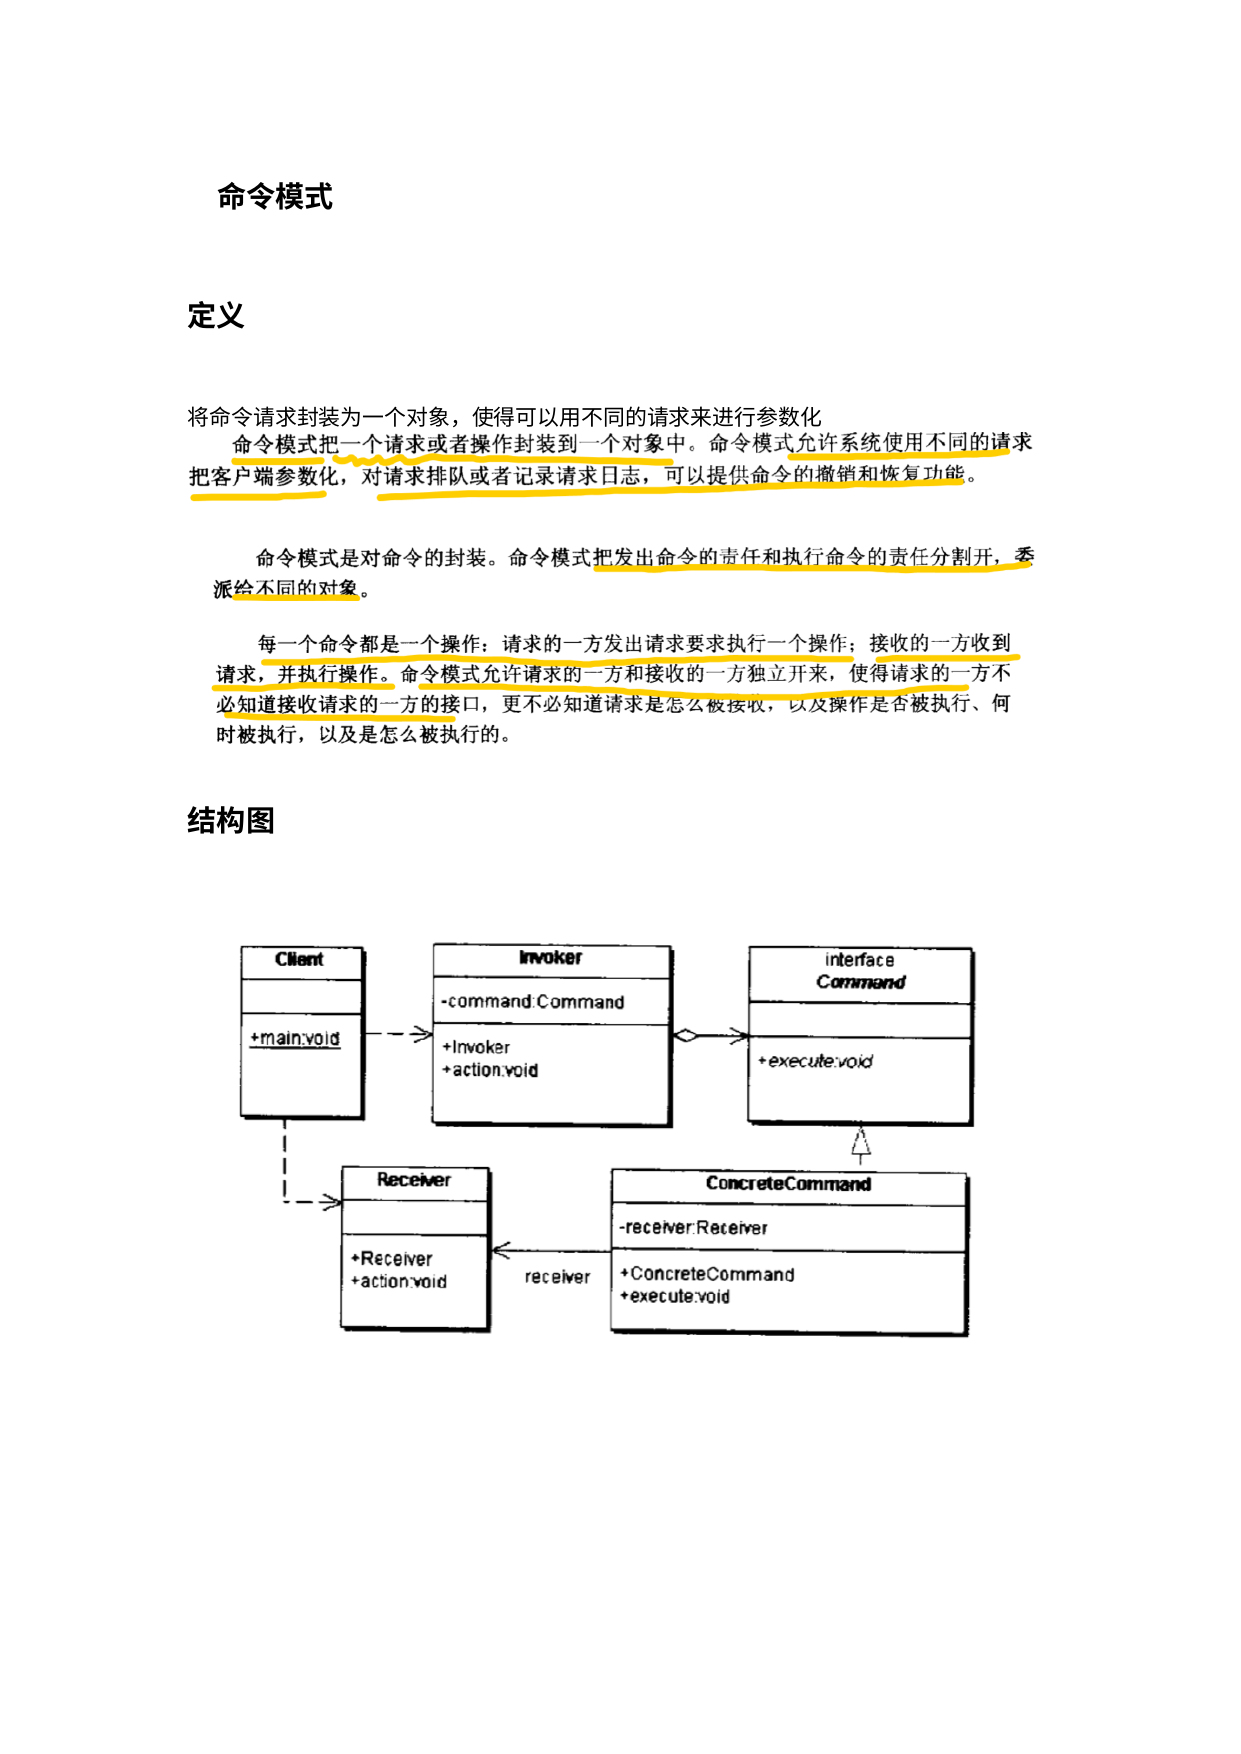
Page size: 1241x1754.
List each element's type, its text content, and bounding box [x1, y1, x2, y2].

picture [187, 905, 1053, 1361]
subtitle 定义 [187, 281, 1053, 346]
picture [187, 432, 1053, 507]
picture [187, 529, 1053, 601]
text 将命令请求封装为一个对象，使得可以用不同的请求来进行参数化 [187, 400, 1053, 432]
subtitle 命令模式 [187, 162, 1053, 227]
picture [187, 627, 1053, 750]
subtitle 结构图 [187, 786, 1053, 851]
